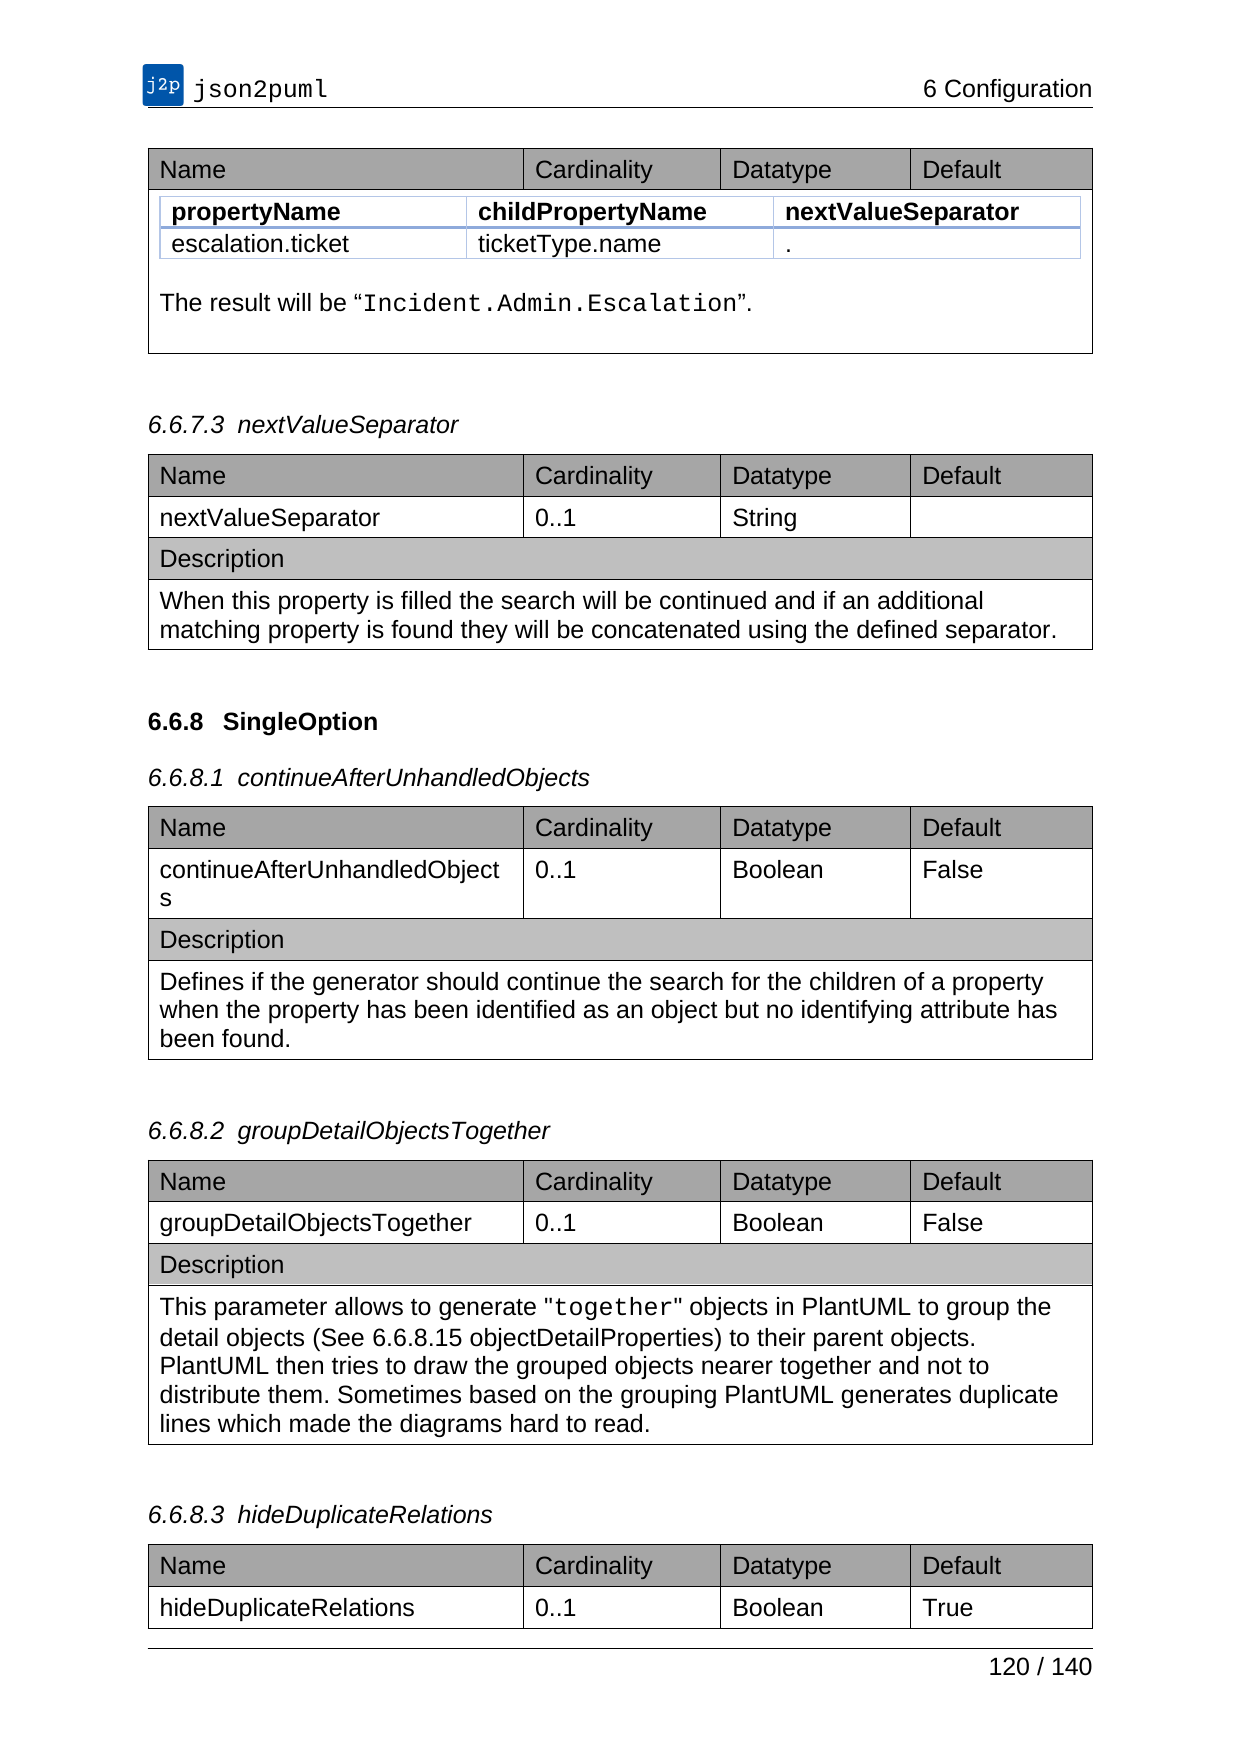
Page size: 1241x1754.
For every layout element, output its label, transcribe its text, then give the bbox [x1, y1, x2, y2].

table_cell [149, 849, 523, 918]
subtitle hideDuplicateRelations [148, 1501, 1093, 1529]
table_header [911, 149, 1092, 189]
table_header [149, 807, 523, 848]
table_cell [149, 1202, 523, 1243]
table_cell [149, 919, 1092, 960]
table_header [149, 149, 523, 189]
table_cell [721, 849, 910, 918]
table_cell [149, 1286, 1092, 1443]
subtitle groupDetailObjectsTogether [148, 1116, 1093, 1145]
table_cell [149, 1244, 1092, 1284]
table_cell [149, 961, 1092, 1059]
subtitle SingleOption [148, 706, 1093, 735]
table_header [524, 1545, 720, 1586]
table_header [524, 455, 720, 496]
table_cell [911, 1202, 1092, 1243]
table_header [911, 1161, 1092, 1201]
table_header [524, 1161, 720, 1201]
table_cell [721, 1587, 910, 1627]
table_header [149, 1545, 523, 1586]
picture [142, 64, 184, 106]
subtitle continueAfterUnhandledObjects [148, 762, 1093, 791]
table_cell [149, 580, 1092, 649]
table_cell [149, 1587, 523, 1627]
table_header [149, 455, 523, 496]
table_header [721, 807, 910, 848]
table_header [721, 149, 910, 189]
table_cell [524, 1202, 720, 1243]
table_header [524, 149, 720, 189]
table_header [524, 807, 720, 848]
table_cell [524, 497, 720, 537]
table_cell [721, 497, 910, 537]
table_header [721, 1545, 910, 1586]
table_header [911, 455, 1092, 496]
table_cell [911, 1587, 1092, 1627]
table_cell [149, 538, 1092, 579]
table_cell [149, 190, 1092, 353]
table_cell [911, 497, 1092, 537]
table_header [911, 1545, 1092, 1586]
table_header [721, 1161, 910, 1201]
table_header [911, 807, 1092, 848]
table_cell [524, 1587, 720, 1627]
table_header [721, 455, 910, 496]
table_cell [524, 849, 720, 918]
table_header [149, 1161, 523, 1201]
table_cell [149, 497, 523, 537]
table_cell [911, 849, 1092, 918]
subtitle nextValueSeparator [148, 410, 1093, 439]
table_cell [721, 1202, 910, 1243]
